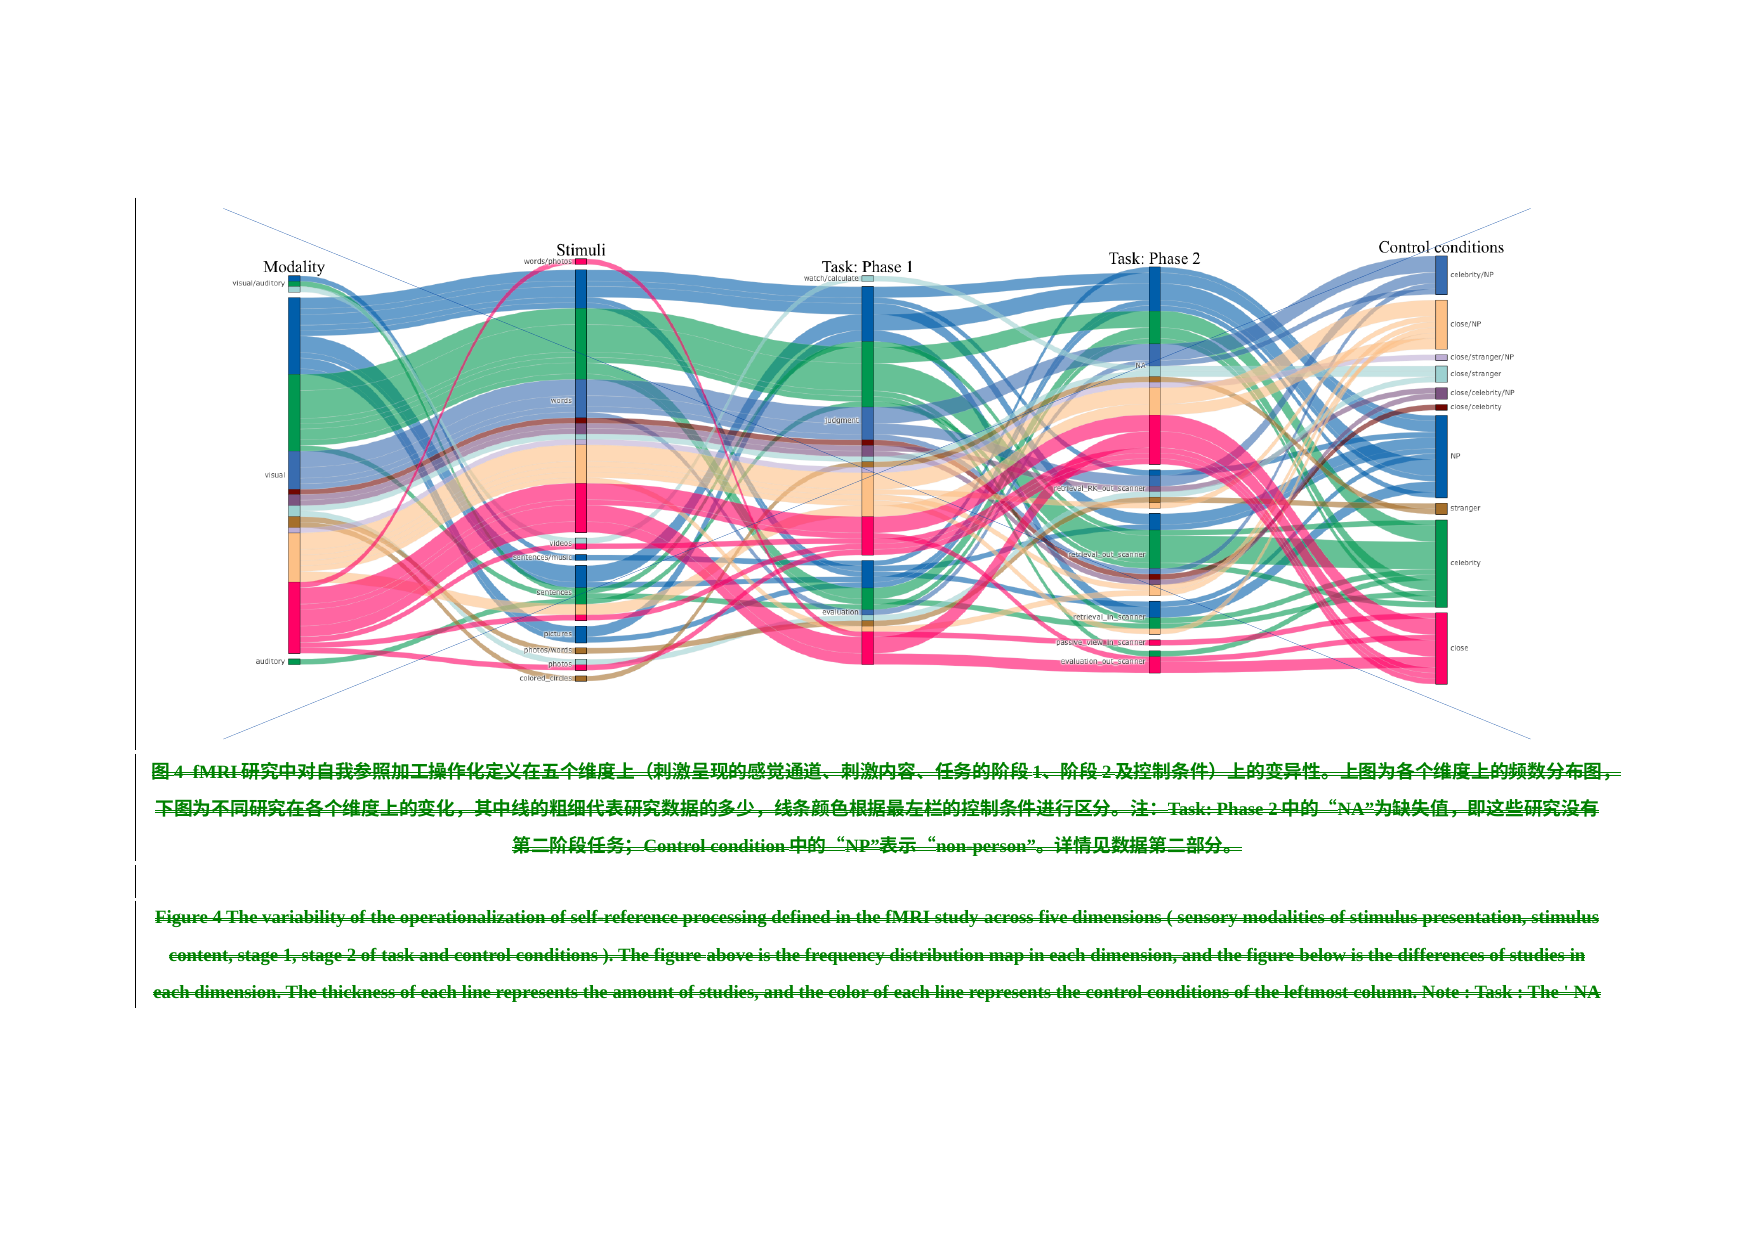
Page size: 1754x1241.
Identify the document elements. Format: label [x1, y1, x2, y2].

picture [224, 475, 1530, 740]
picture [226, 208, 1528, 473]
picture [223, 209, 874, 738]
picture [880, 209, 1531, 738]
